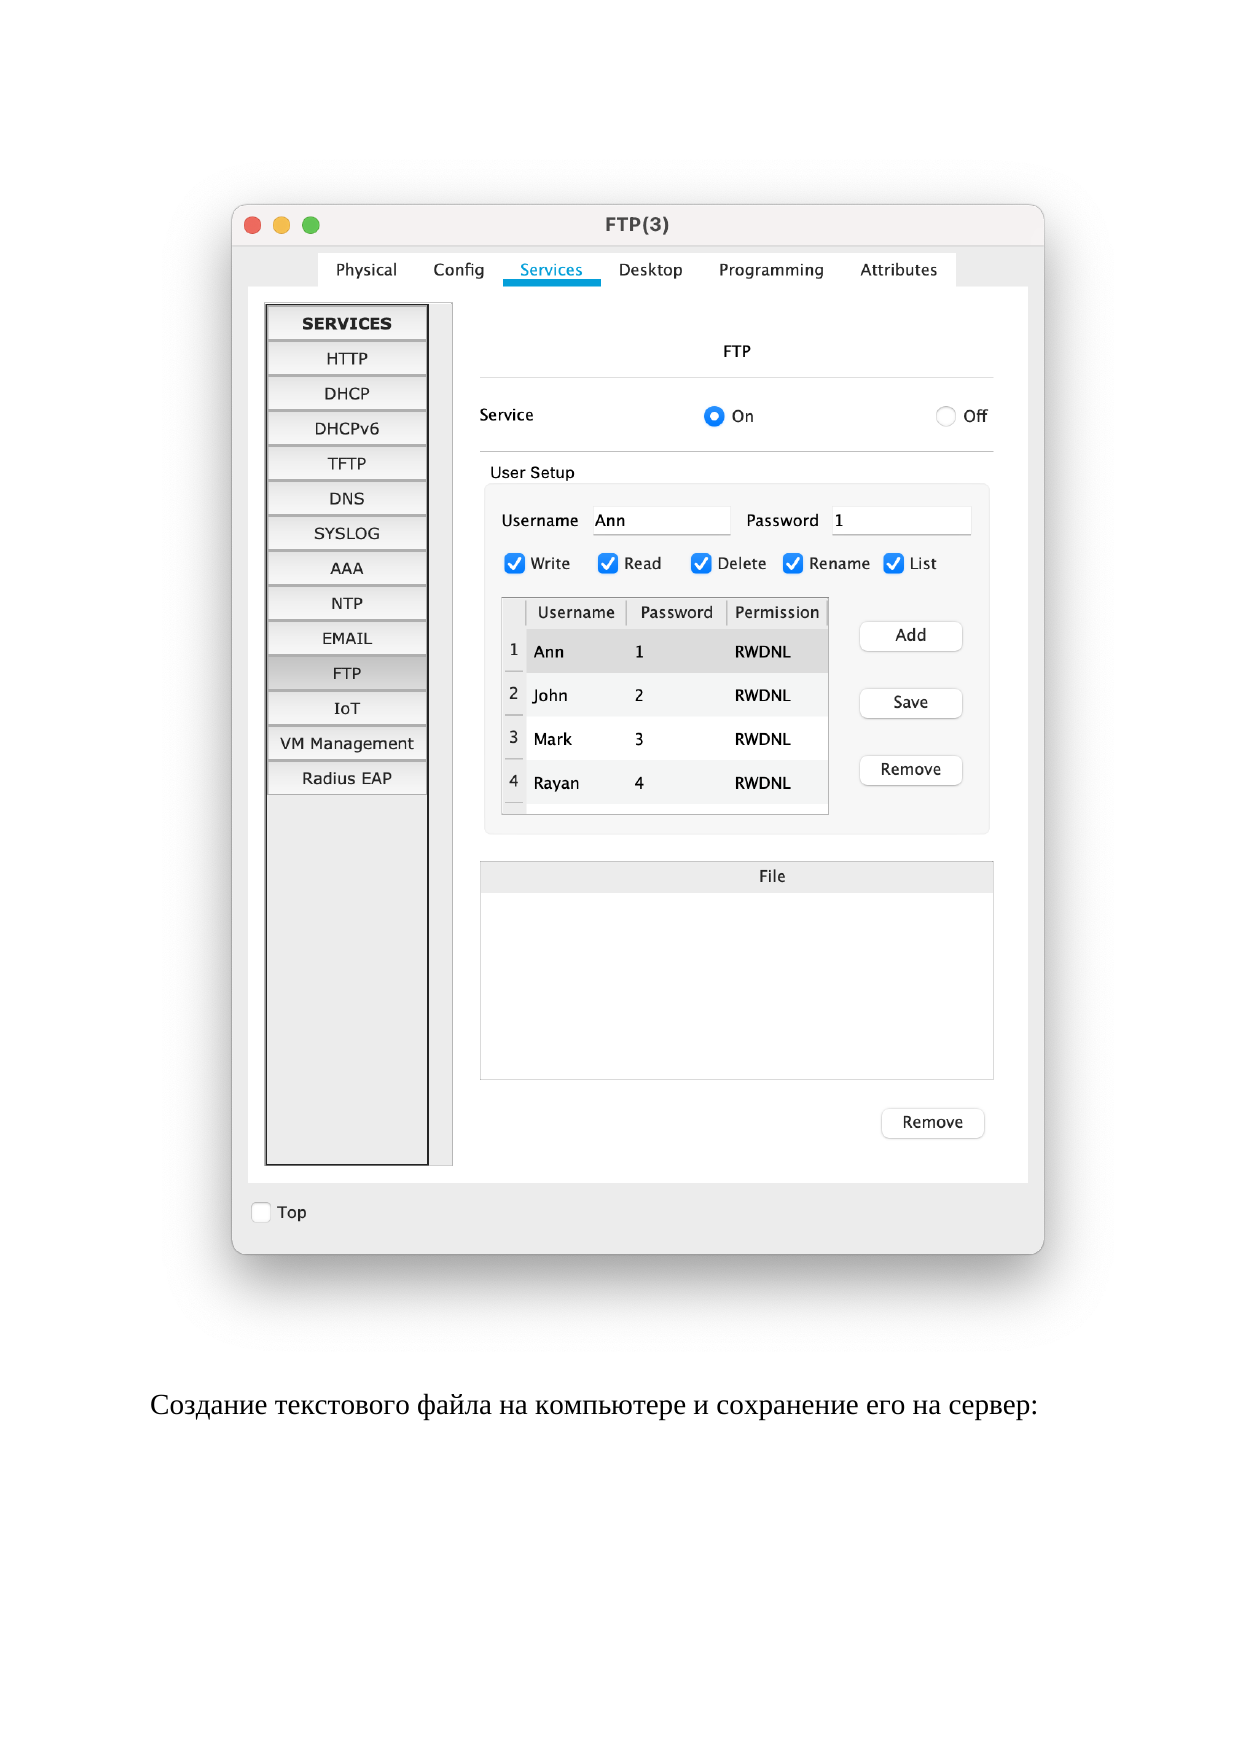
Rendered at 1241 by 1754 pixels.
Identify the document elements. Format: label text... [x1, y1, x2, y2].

picture [150, 150, 1125, 1362]
text Создание текстового файла на компьютере и сохранение его на сервер: [150, 1387, 1090, 1420]
